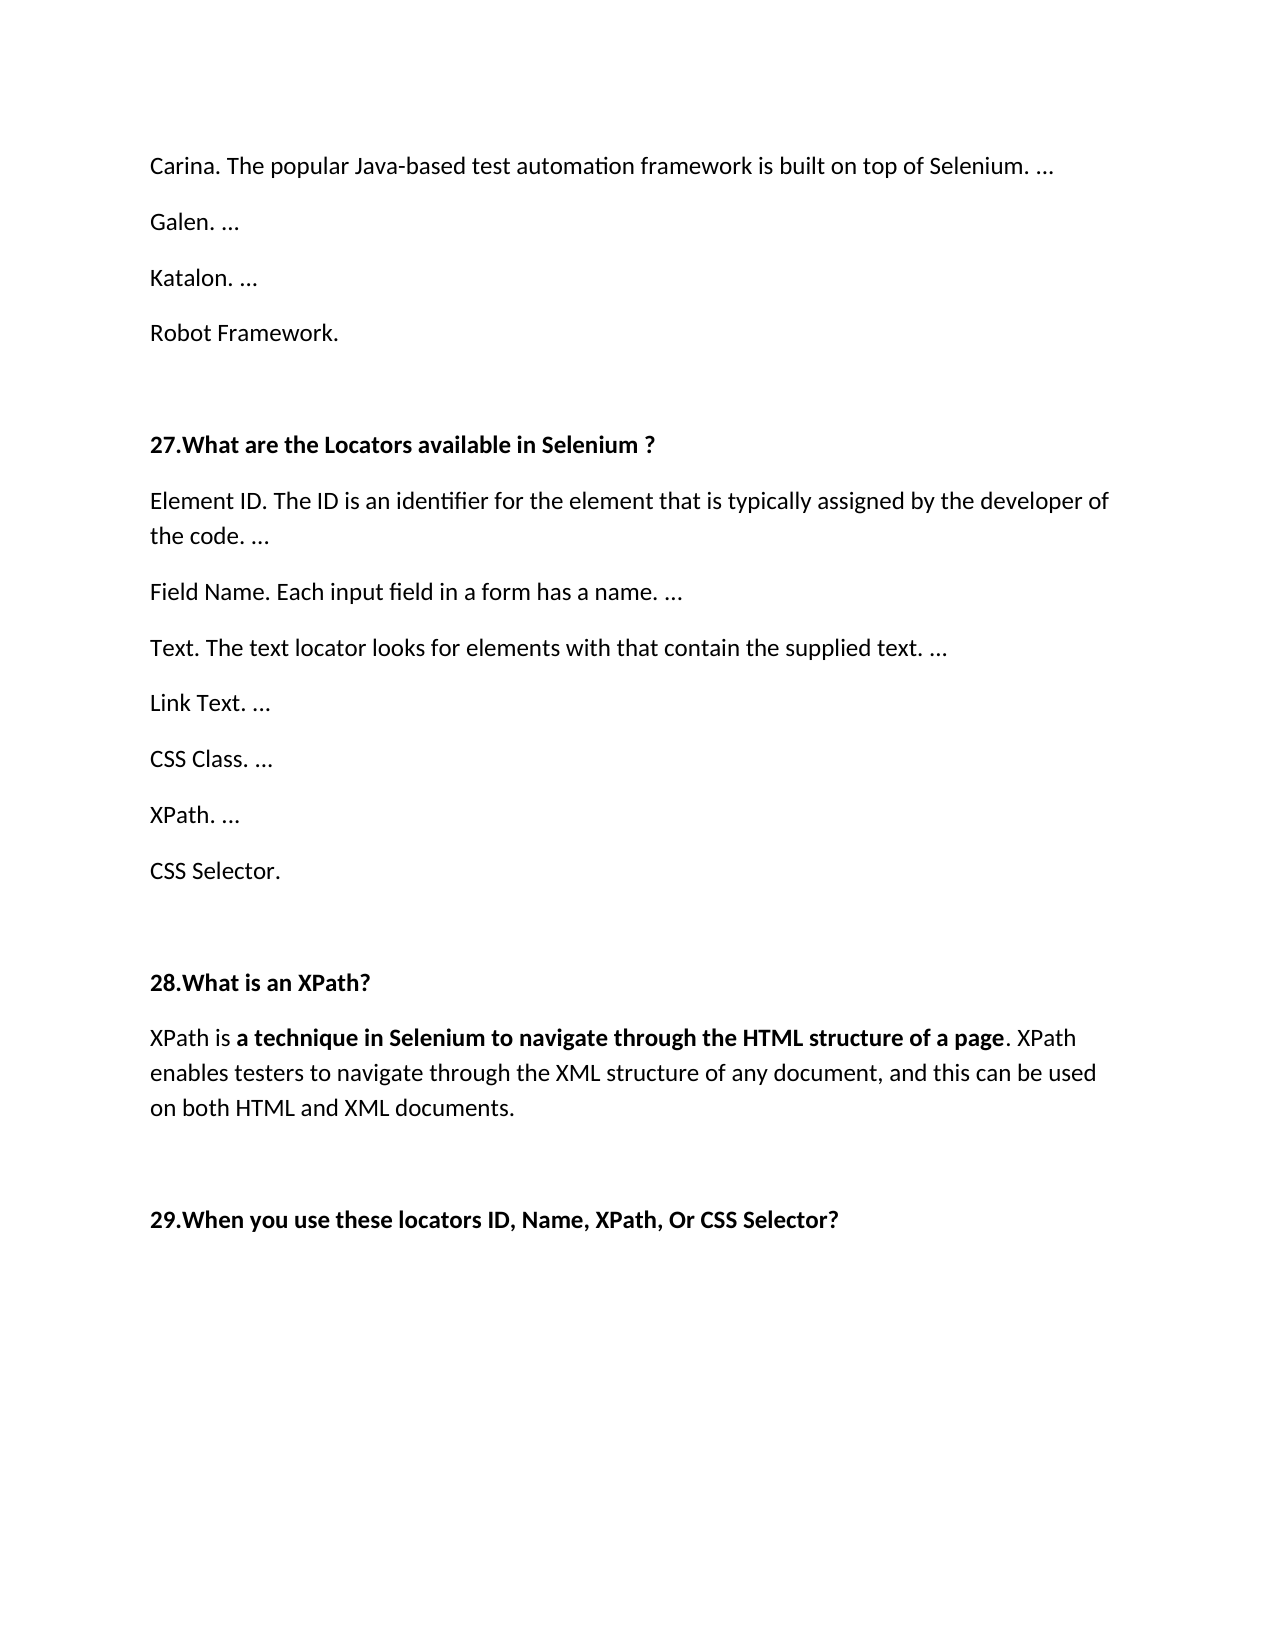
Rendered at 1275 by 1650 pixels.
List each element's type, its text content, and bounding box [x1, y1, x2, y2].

text XPath. ... [150, 799, 1125, 830]
text CSS Selector. [150, 855, 1125, 886]
text 29.When you use these locators ID, Name, XPath, Or CSS Selector? [150, 1204, 1125, 1235]
text 27.What are the Locators available in Selenium ? [150, 429, 1125, 460]
text Field Name. Each input field in a form has a name. ... [150, 576, 1125, 606]
text Galen. ... [150, 206, 1125, 236]
text Link Text. ... [150, 687, 1125, 718]
text Element ID. The ID is an identifier for the element that is typically assigned by the developer of the code. ... [150, 485, 1125, 551]
text Carina. The popular Java-based test automation framework is built on top of Selenium. ... [150, 150, 1125, 181]
text 28.What is an XPath? [150, 967, 1125, 997]
text XPath is a technique in Selenium to navigate through the HTML structure of a page. XPath enables testers to navigate through the XML structure of any document, and this can be used on both HTML and XML documents. [150, 1022, 1125, 1123]
text Robot Framework. [150, 317, 1125, 348]
text Text. The text locator looks for elements with that contain the supplied text. ... [150, 632, 1125, 662]
text CSS Class. ... [150, 743, 1125, 774]
text Katalon. ... [150, 262, 1125, 292]
